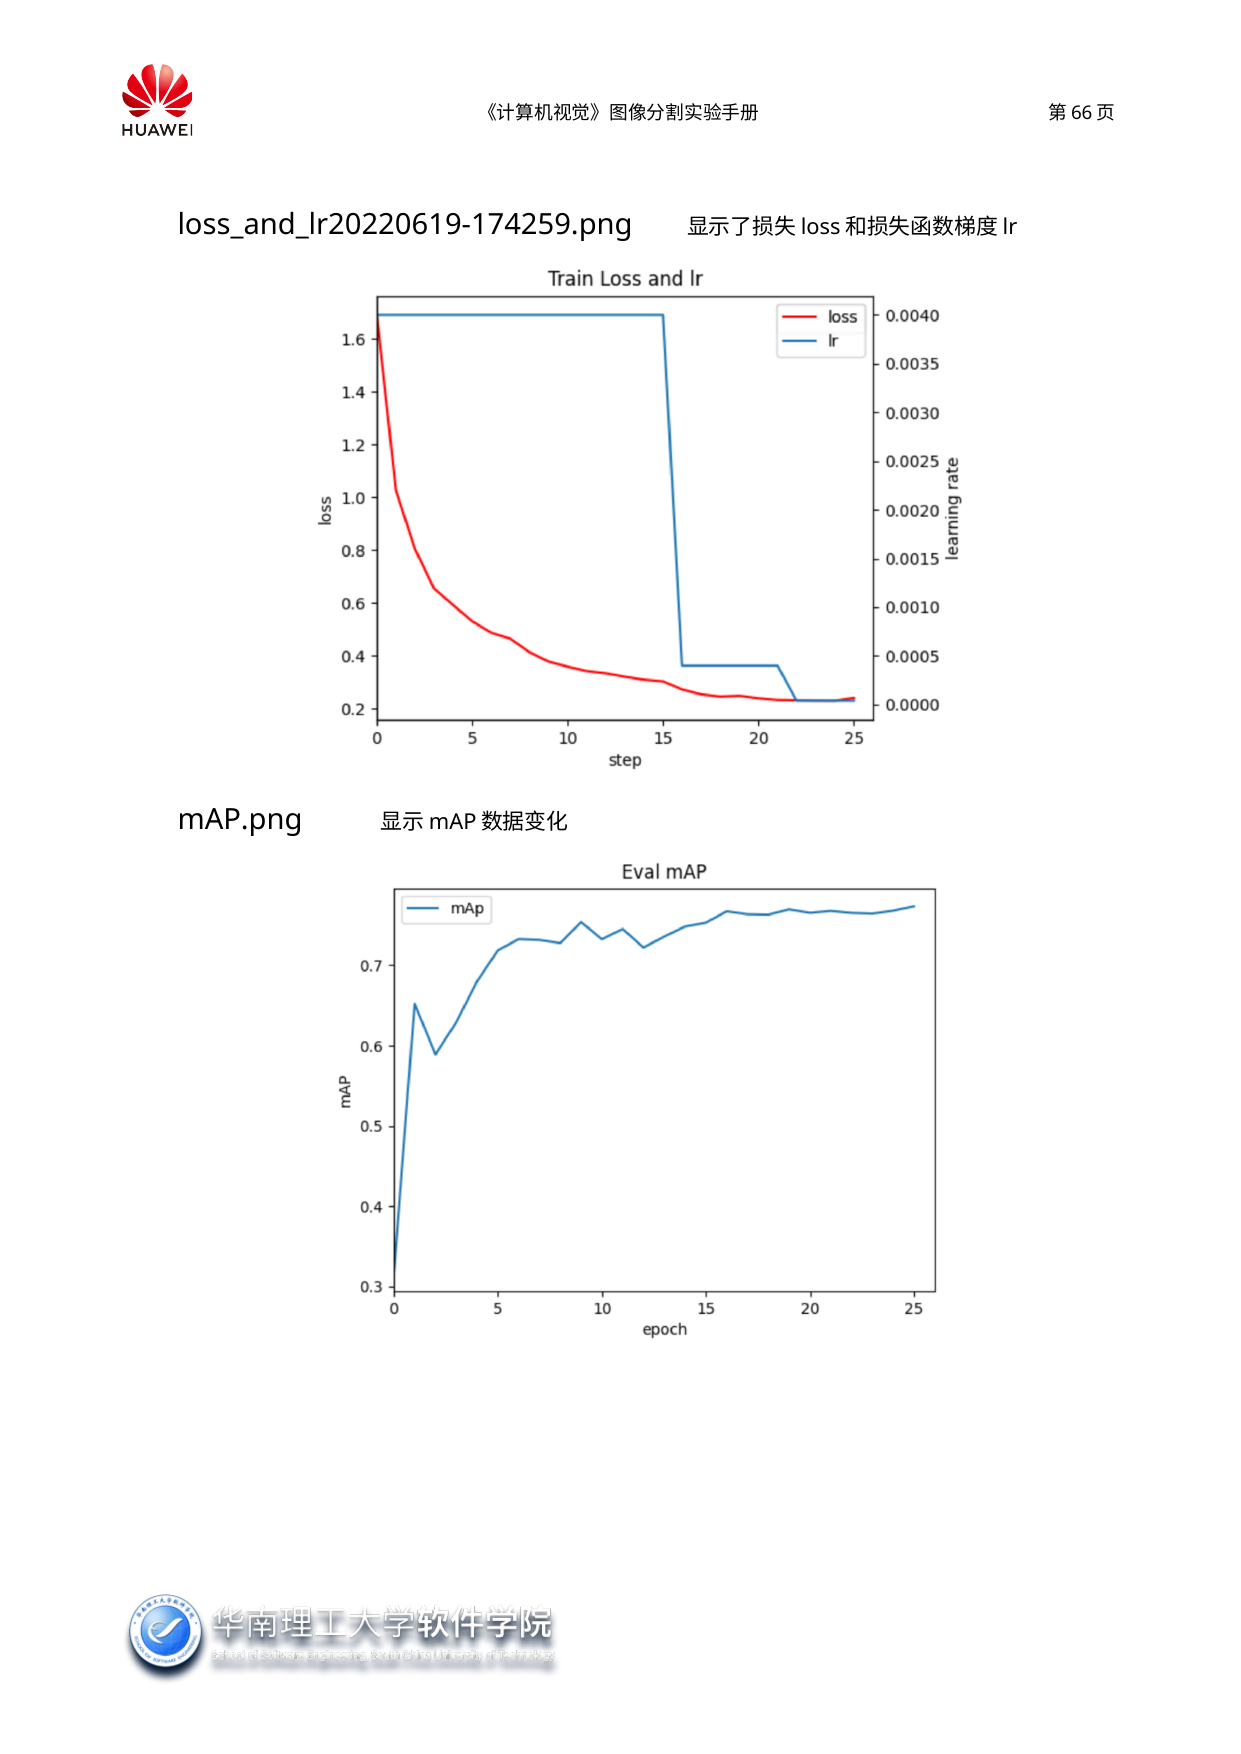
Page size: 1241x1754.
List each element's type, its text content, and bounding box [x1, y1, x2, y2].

picture [307, 251, 992, 790]
picture [127, 1594, 557, 1672]
picture [327, 846, 972, 1360]
text loss_and_lr20220619-174259.png 显示了损失loss和损失函数梯度lr [177, 203, 1122, 243]
text mAP.png 显示mAP数据变化 [177, 798, 1122, 838]
picture [122, 64, 193, 136]
